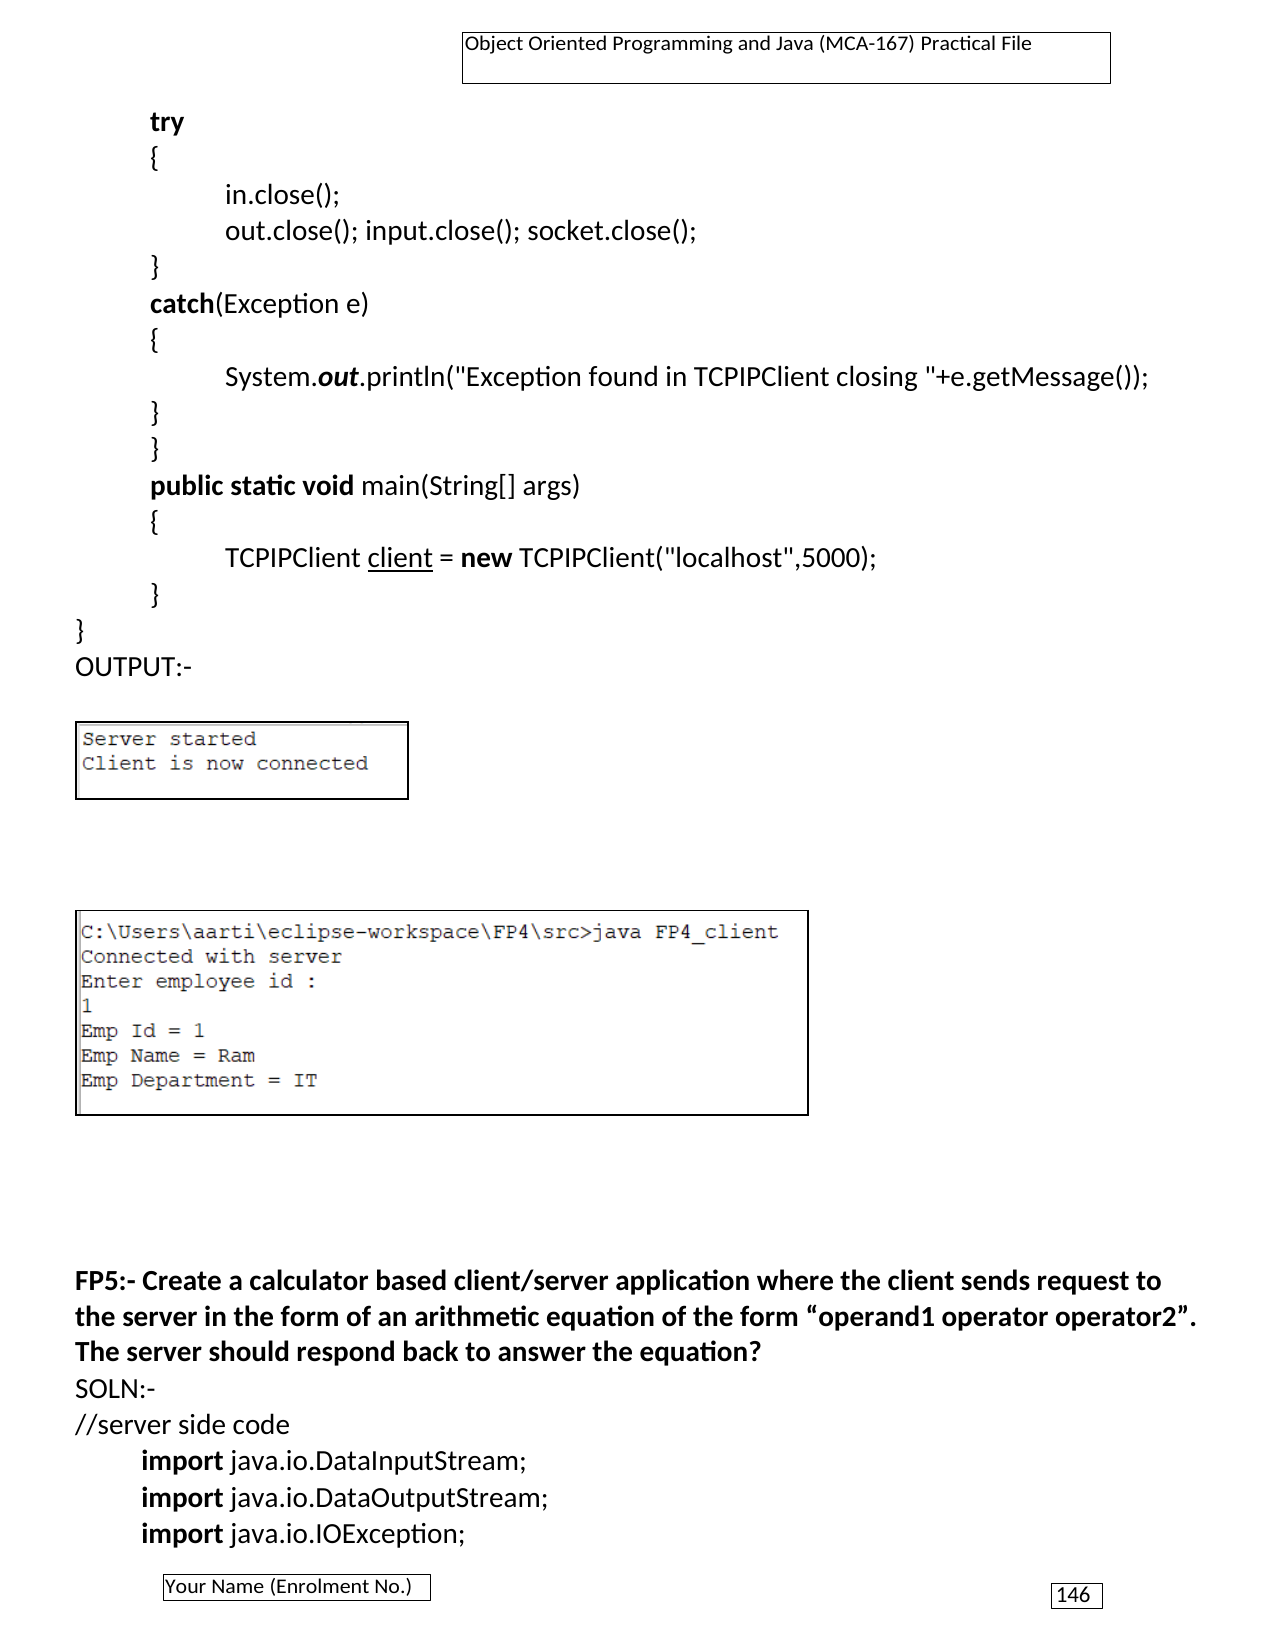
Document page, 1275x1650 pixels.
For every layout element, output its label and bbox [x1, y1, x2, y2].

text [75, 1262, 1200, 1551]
picture [77, 723, 407, 798]
picture [77, 911, 807, 1114]
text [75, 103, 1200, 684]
